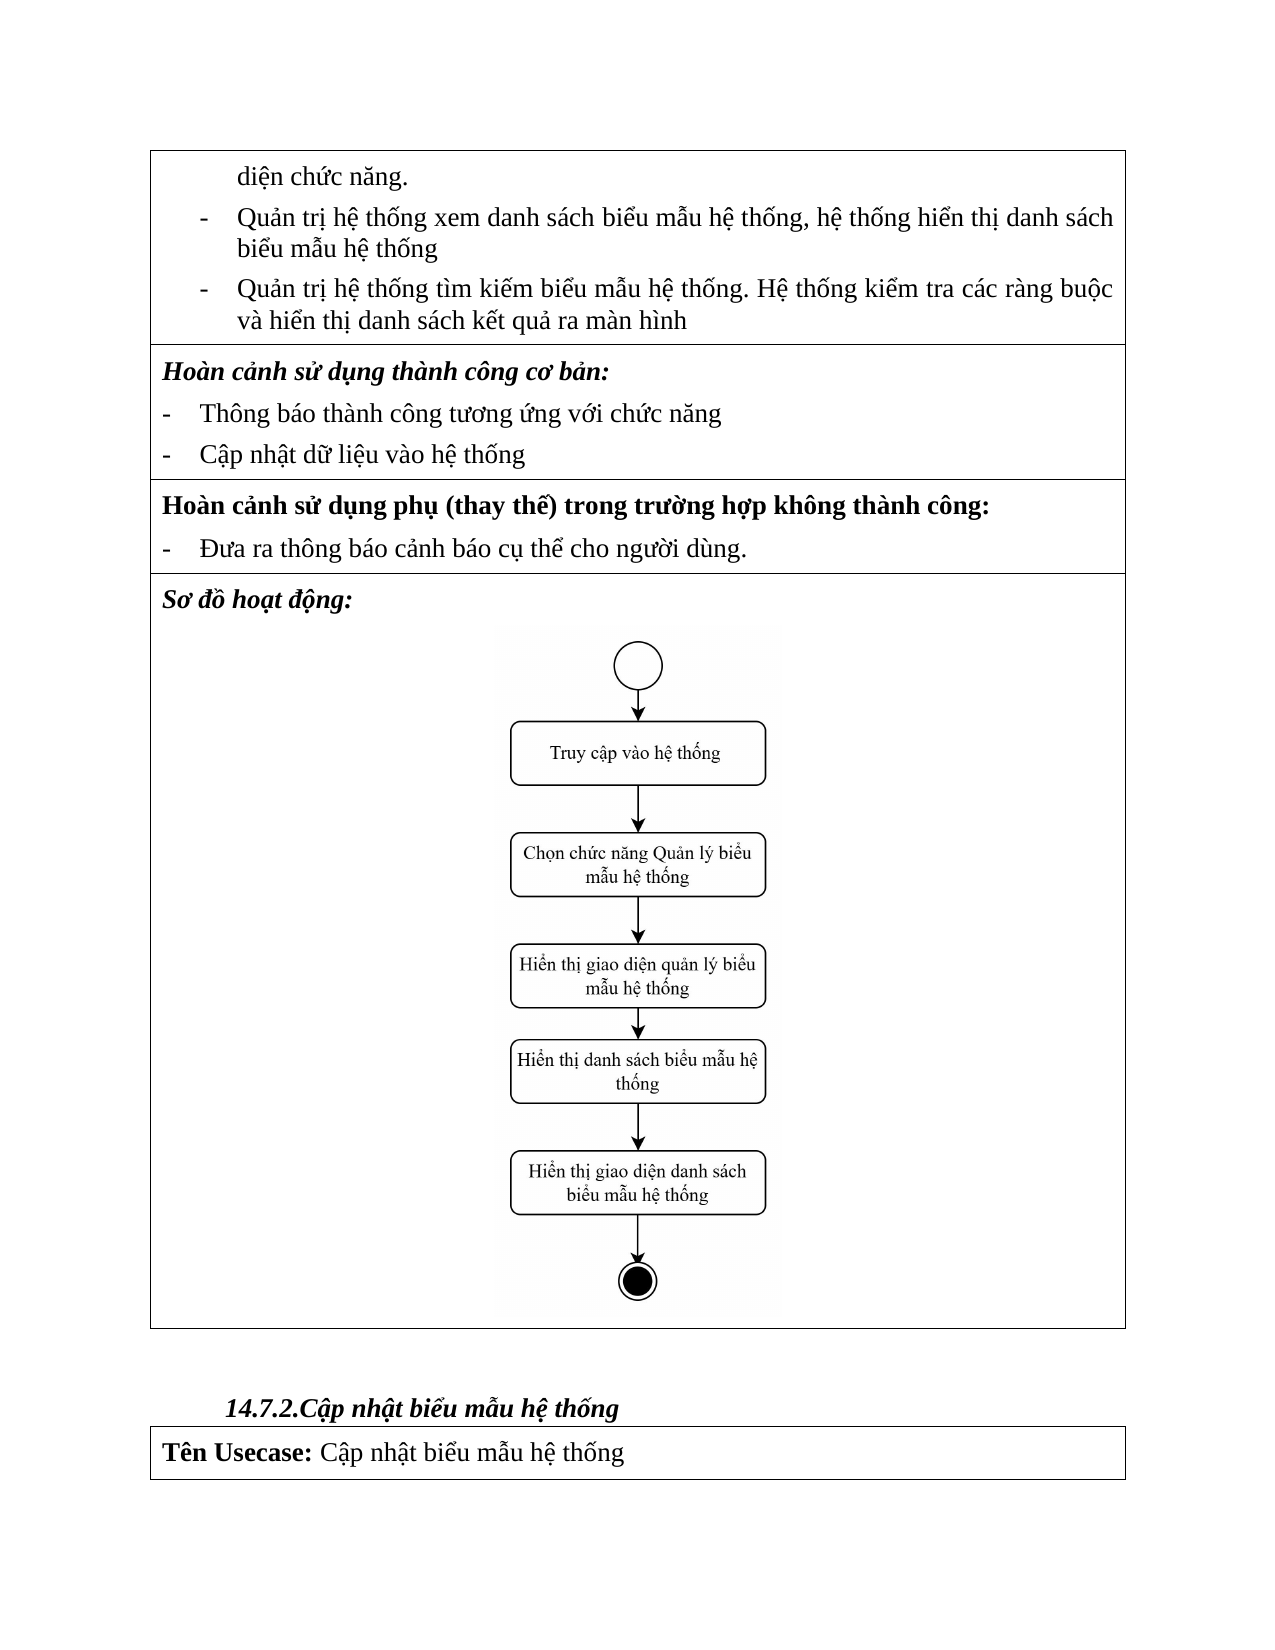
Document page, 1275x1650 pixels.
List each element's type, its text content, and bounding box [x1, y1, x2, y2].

table_cell Sơ đồ hoạt động: [151, 574, 1125, 1328]
table_header Tên Usecase: Cập nhật biểu mẫu hệ thống [151, 1427, 1125, 1479]
subtitle 14.7.2.Cập nhật biểu mẫu hệ thống [225, 1393, 1125, 1424]
table_cell Hoàn cảnh sử dụng phụ (thay thế) trong trường hợp không thành công: Đưa ra thông báo cảnh báo cụ thể cho người dùng. [151, 480, 1125, 572]
picture [494, 625, 782, 1317]
table_cell Hoàn cảnh sử dụng thành công cơ bản: Thông báo thành công tương ứng với chức năng Cập nhật dữ liệu vào hệ thống [151, 345, 1125, 479]
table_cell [151, 151, 1125, 344]
